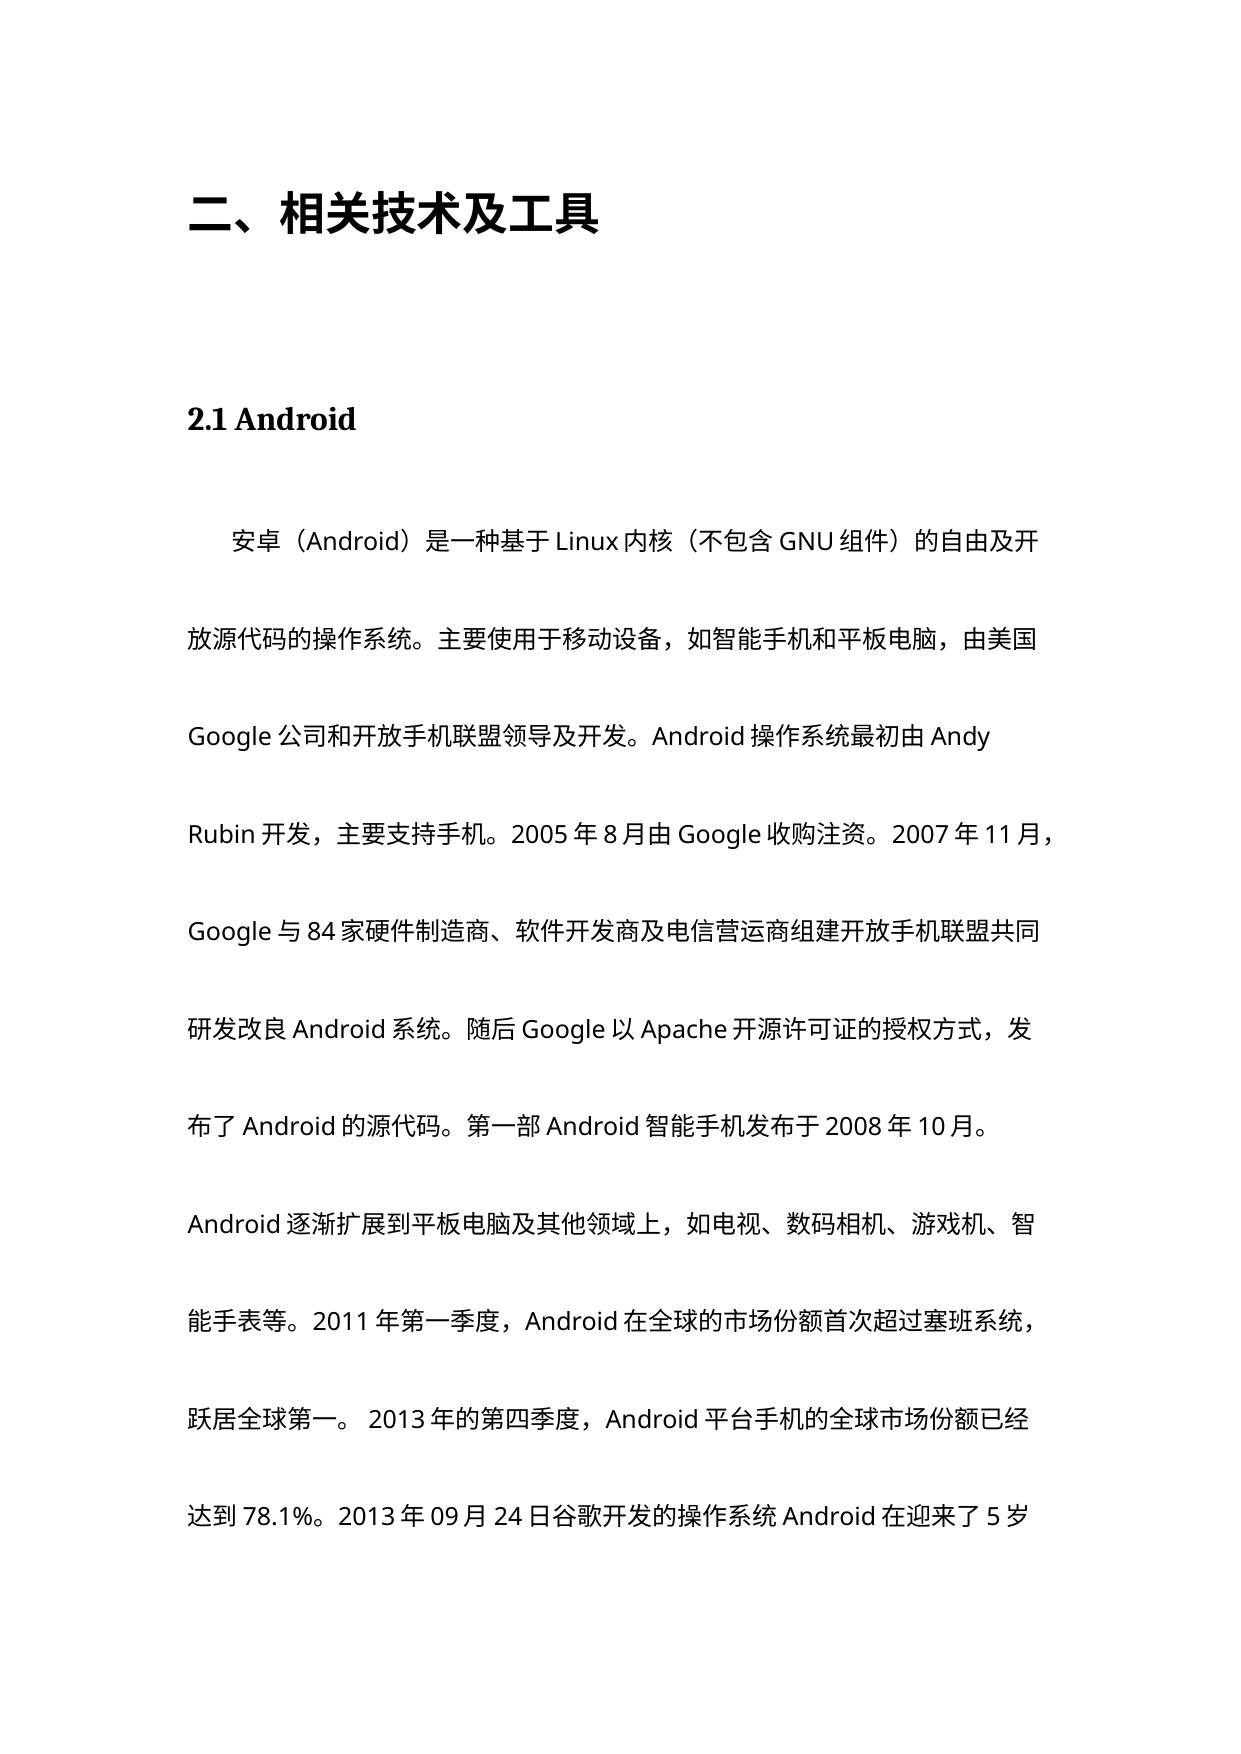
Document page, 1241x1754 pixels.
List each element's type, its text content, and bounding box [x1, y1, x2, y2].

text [187, 507, 1053, 1547]
subtitle 二、相关技术及工具 [187, 162, 1053, 259]
subtitle 2.1 Android [187, 387, 1053, 452]
